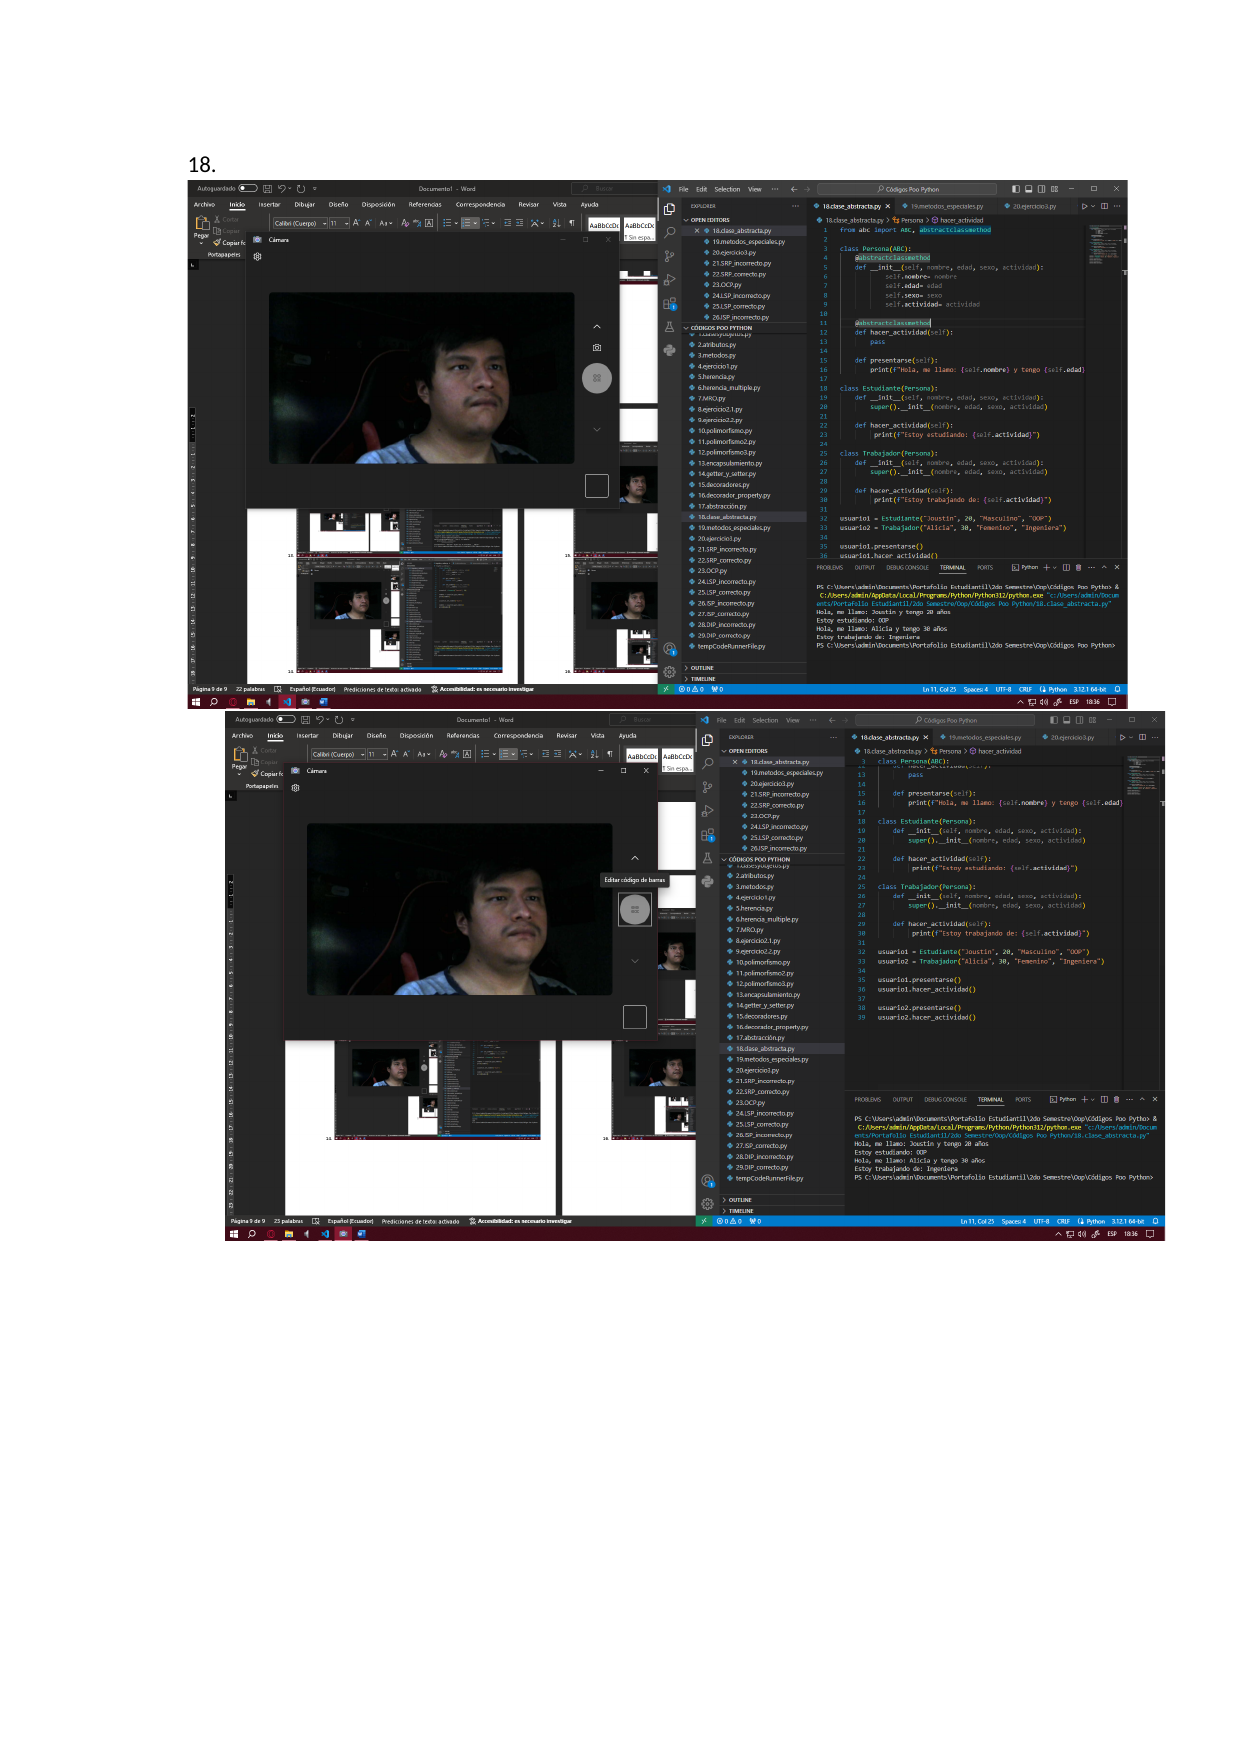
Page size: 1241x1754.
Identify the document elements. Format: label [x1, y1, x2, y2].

picture [187, 180, 1128, 709]
picture [225, 711, 1166, 1241]
